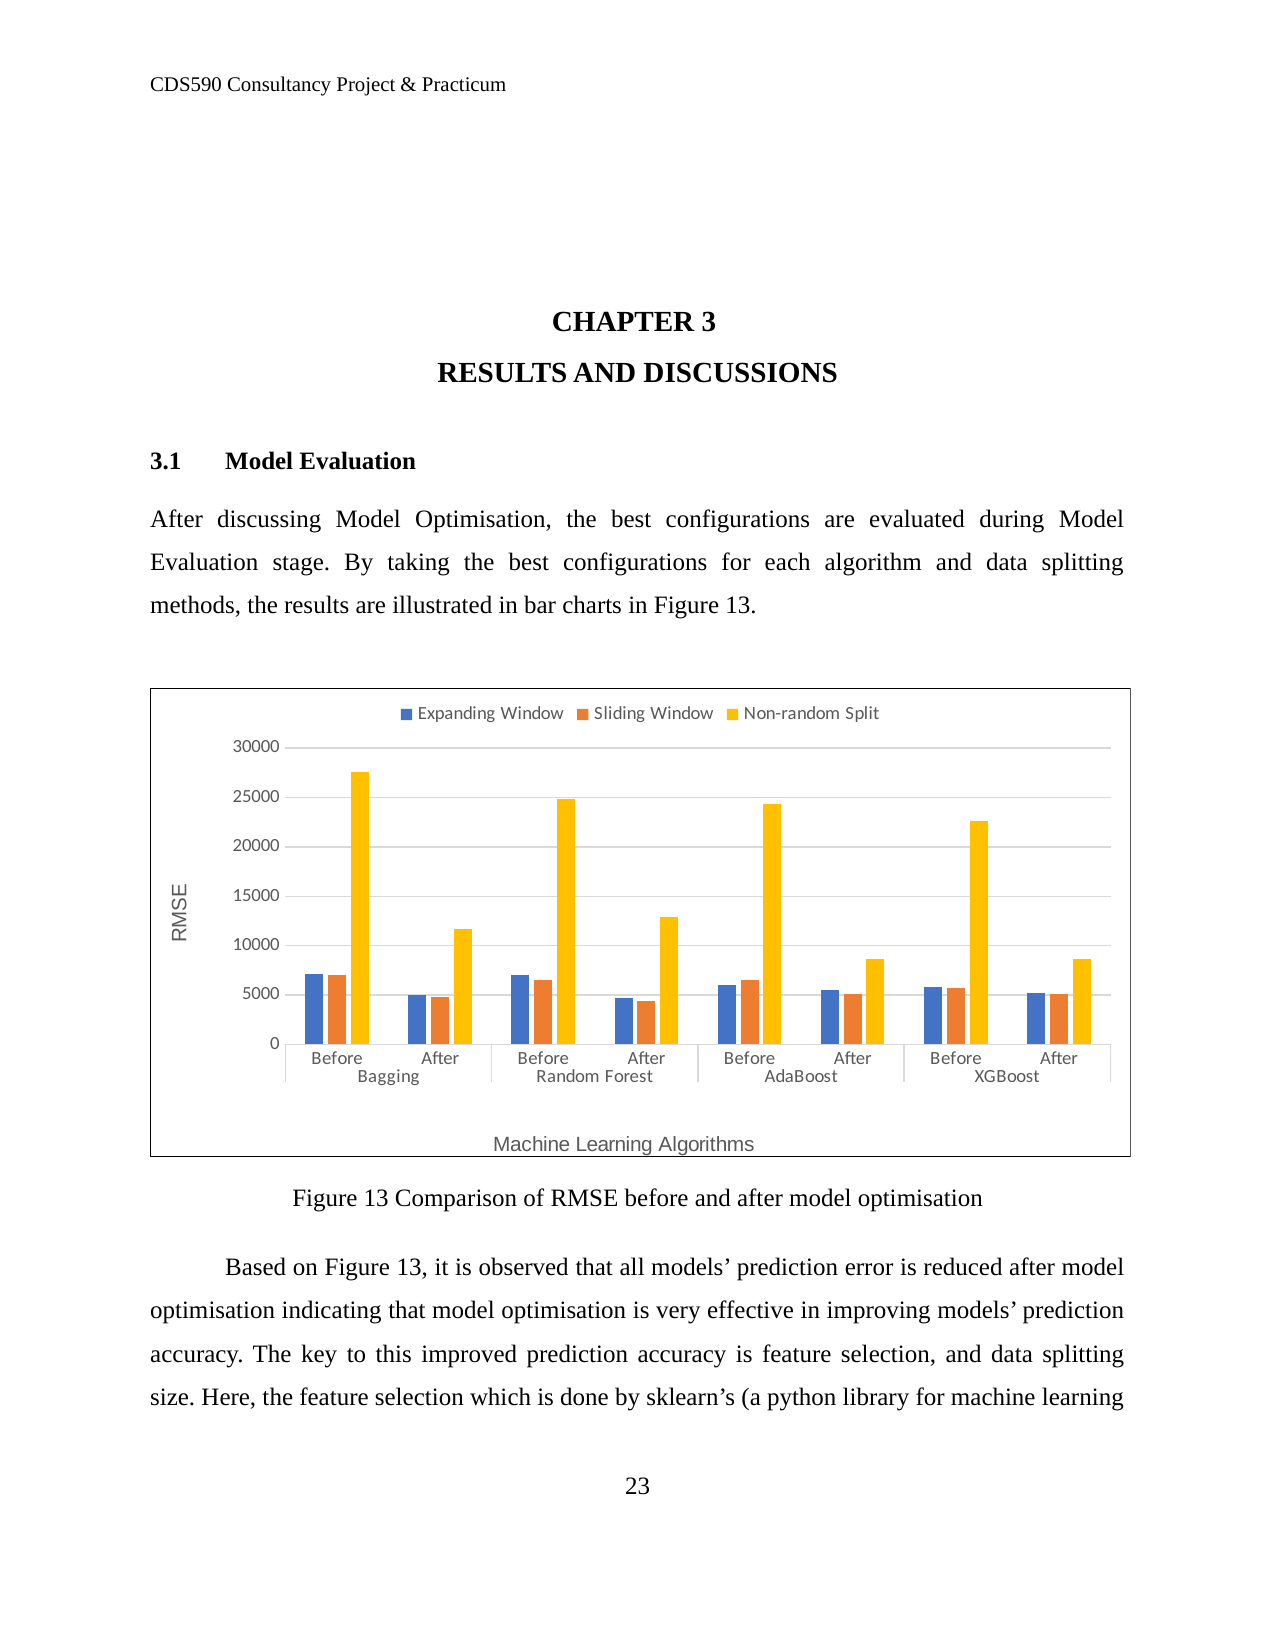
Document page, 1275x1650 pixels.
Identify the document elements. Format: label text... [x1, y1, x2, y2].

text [150, 1252, 1125, 1411]
subtitle 3.1 Model Evaluation [150, 446, 1125, 475]
text Figure 13 Comparison of RMSE before and after model optimisation [150, 1183, 1125, 1212]
subtitle CHAPTER 3 RESULTS AND DISCUSSIONS [150, 304, 1125, 388]
text After discussing Model Optimisation, the best configurations are evaluated during Model Evaluation stage. By taking the best configurations for each algorithm and data splitting methods, the results are illustrated in bar charts in Figure 13. [150, 504, 1125, 619]
